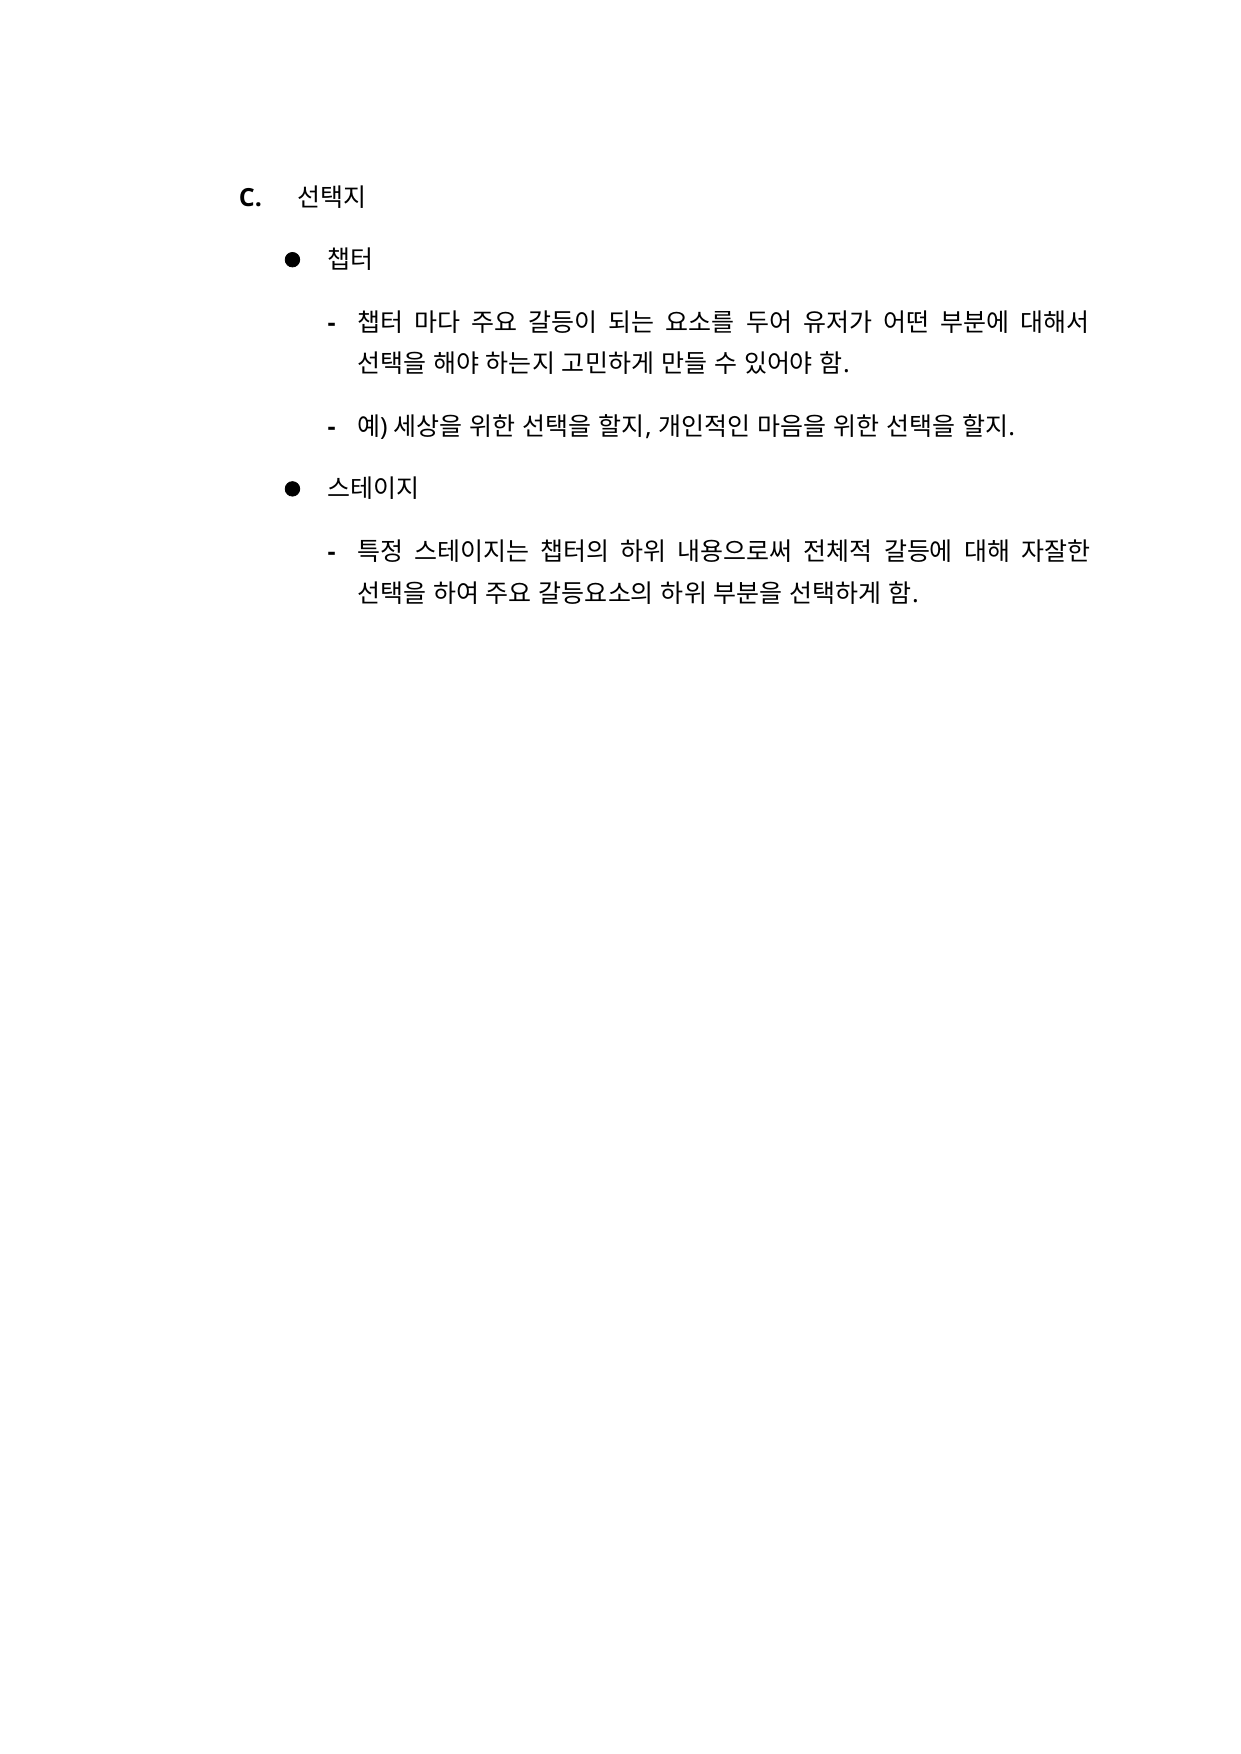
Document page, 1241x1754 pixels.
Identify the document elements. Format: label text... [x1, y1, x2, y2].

list 특정 스테이지는 챕터의 하위 내용으로써 전체적 갈등에 대해 자잘한 선택을 하여 주요 갈등요소의 하위 부분을 선택하게 함. [327, 531, 1090, 609]
list 선택지 [239, 177, 1090, 213]
list 예) 세상을 위한 선택을 할지, 개인적인 마음을 위한 선택을 할지. [327, 406, 1090, 443]
list 스테이지 [283, 469, 1090, 505]
list 챕터 마다 주요 갈등이 되는 요소를 두어 유저가 어떤 부분에 대해서 선택을 해야 하는지 고민하게 만들 수 있어야 함. [327, 302, 1090, 380]
list 챕터 [283, 240, 1090, 276]
